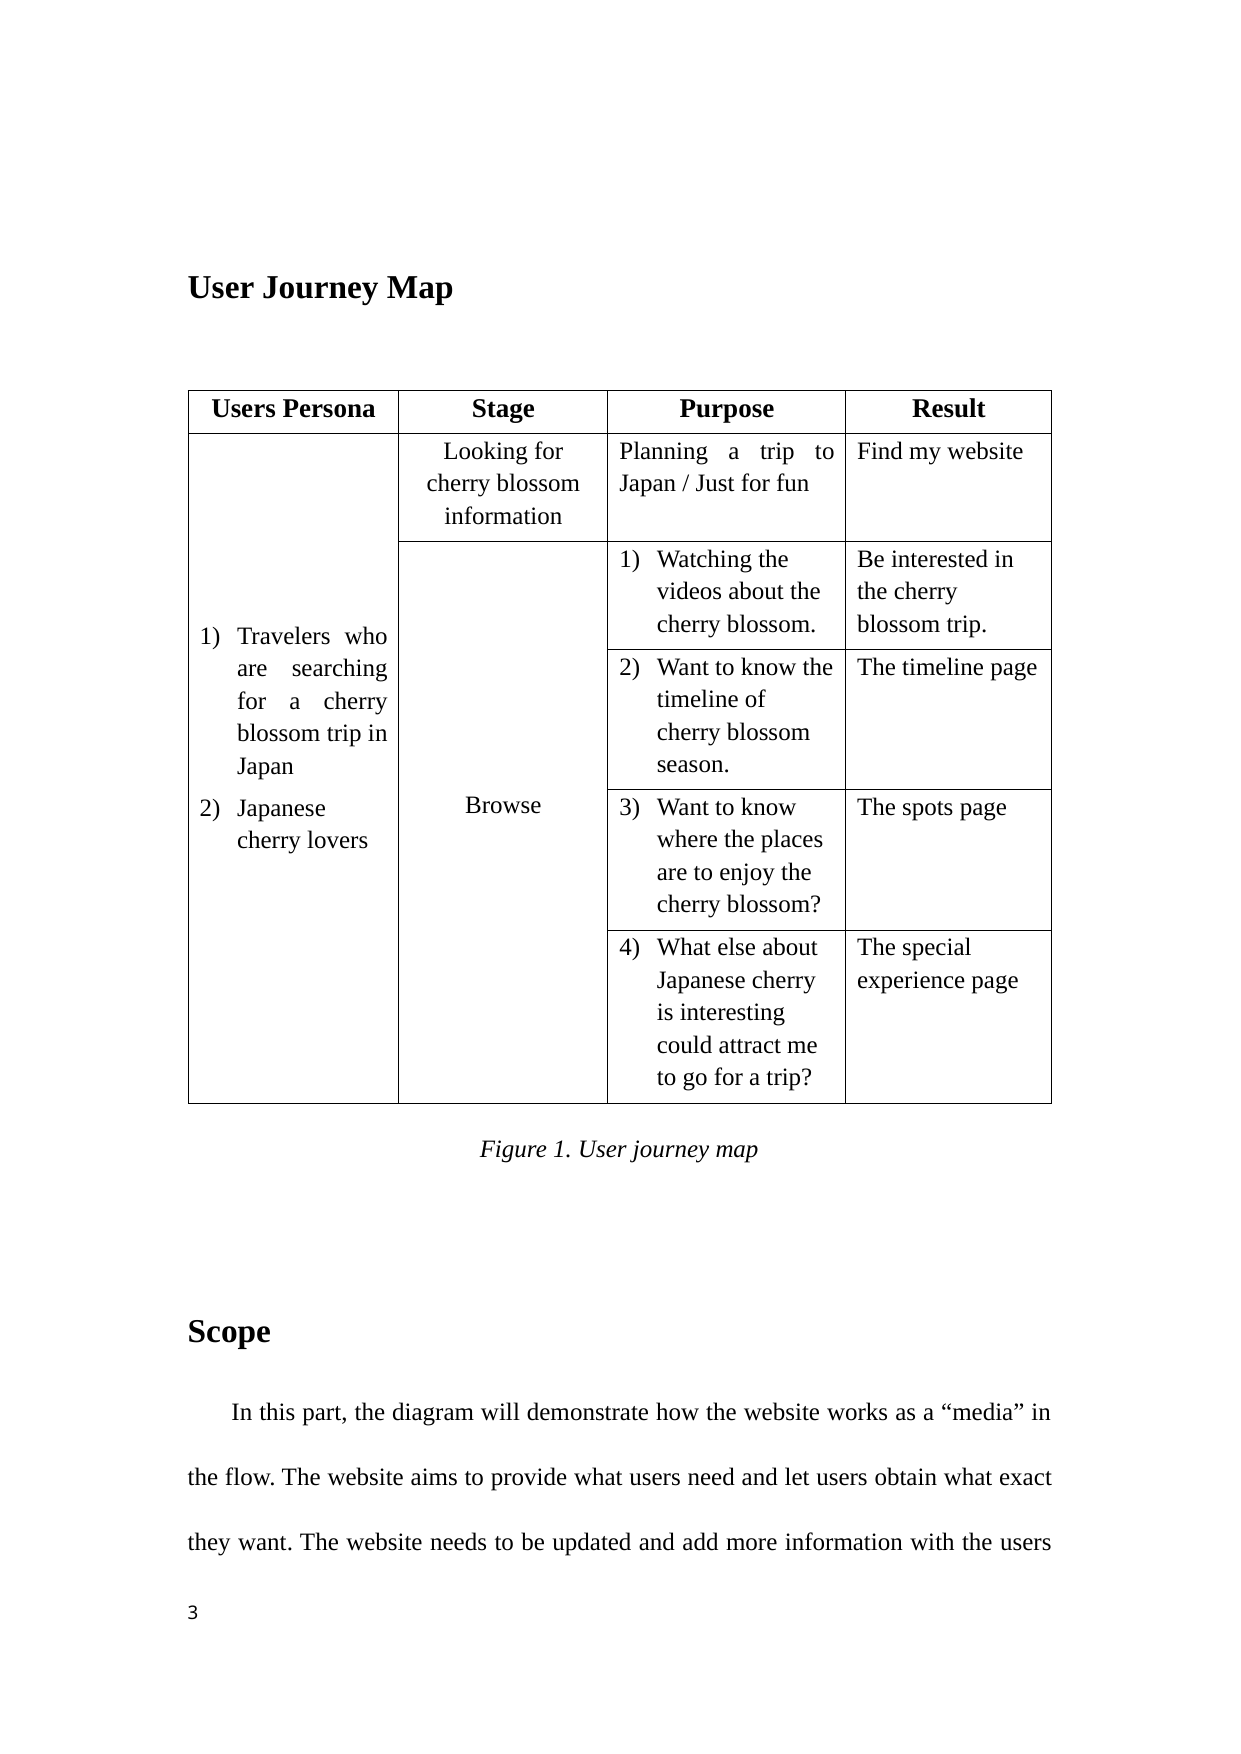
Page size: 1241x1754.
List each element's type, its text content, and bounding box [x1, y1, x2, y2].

table_cell Planning a trip to Japan / Just for fun [608, 434, 845, 541]
table_cell Want to know the timeline of cherry blossom season. [608, 650, 845, 789]
table_header Stage [399, 391, 607, 433]
table_cell Watching the videos about the cherry blossom. [608, 542, 845, 649]
table_header Purpose [608, 391, 845, 433]
table_cell Be interested in the cherry blossom trip. [846, 542, 1051, 649]
table_cell Find my website [846, 434, 1051, 541]
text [187, 1395, 1053, 1558]
table_header Result [846, 391, 1051, 433]
text Scope [187, 1298, 1053, 1363]
table_cell Want to know where the places are to enjoy the cherry blossom? [608, 790, 845, 929]
table_cell Travelers who are searching for a cherry blossom trip in Japan Japanese cherry lovers [189, 434, 398, 1102]
text Figure 1. User journey map [187, 1133, 1053, 1165]
table_cell The special experience page [846, 931, 1051, 1102]
table_cell The spots page [846, 790, 1051, 929]
table_cell The timeline page [846, 650, 1051, 789]
text User Journey Map [187, 254, 1053, 319]
table_cell What else about Japanese cherry is interesting could attract me to go for a trip? [608, 931, 845, 1102]
table_cell Looking for cherry blossom information [399, 434, 607, 541]
table_cell Browse [399, 542, 607, 1102]
table_header Users Persona [189, 391, 398, 433]
